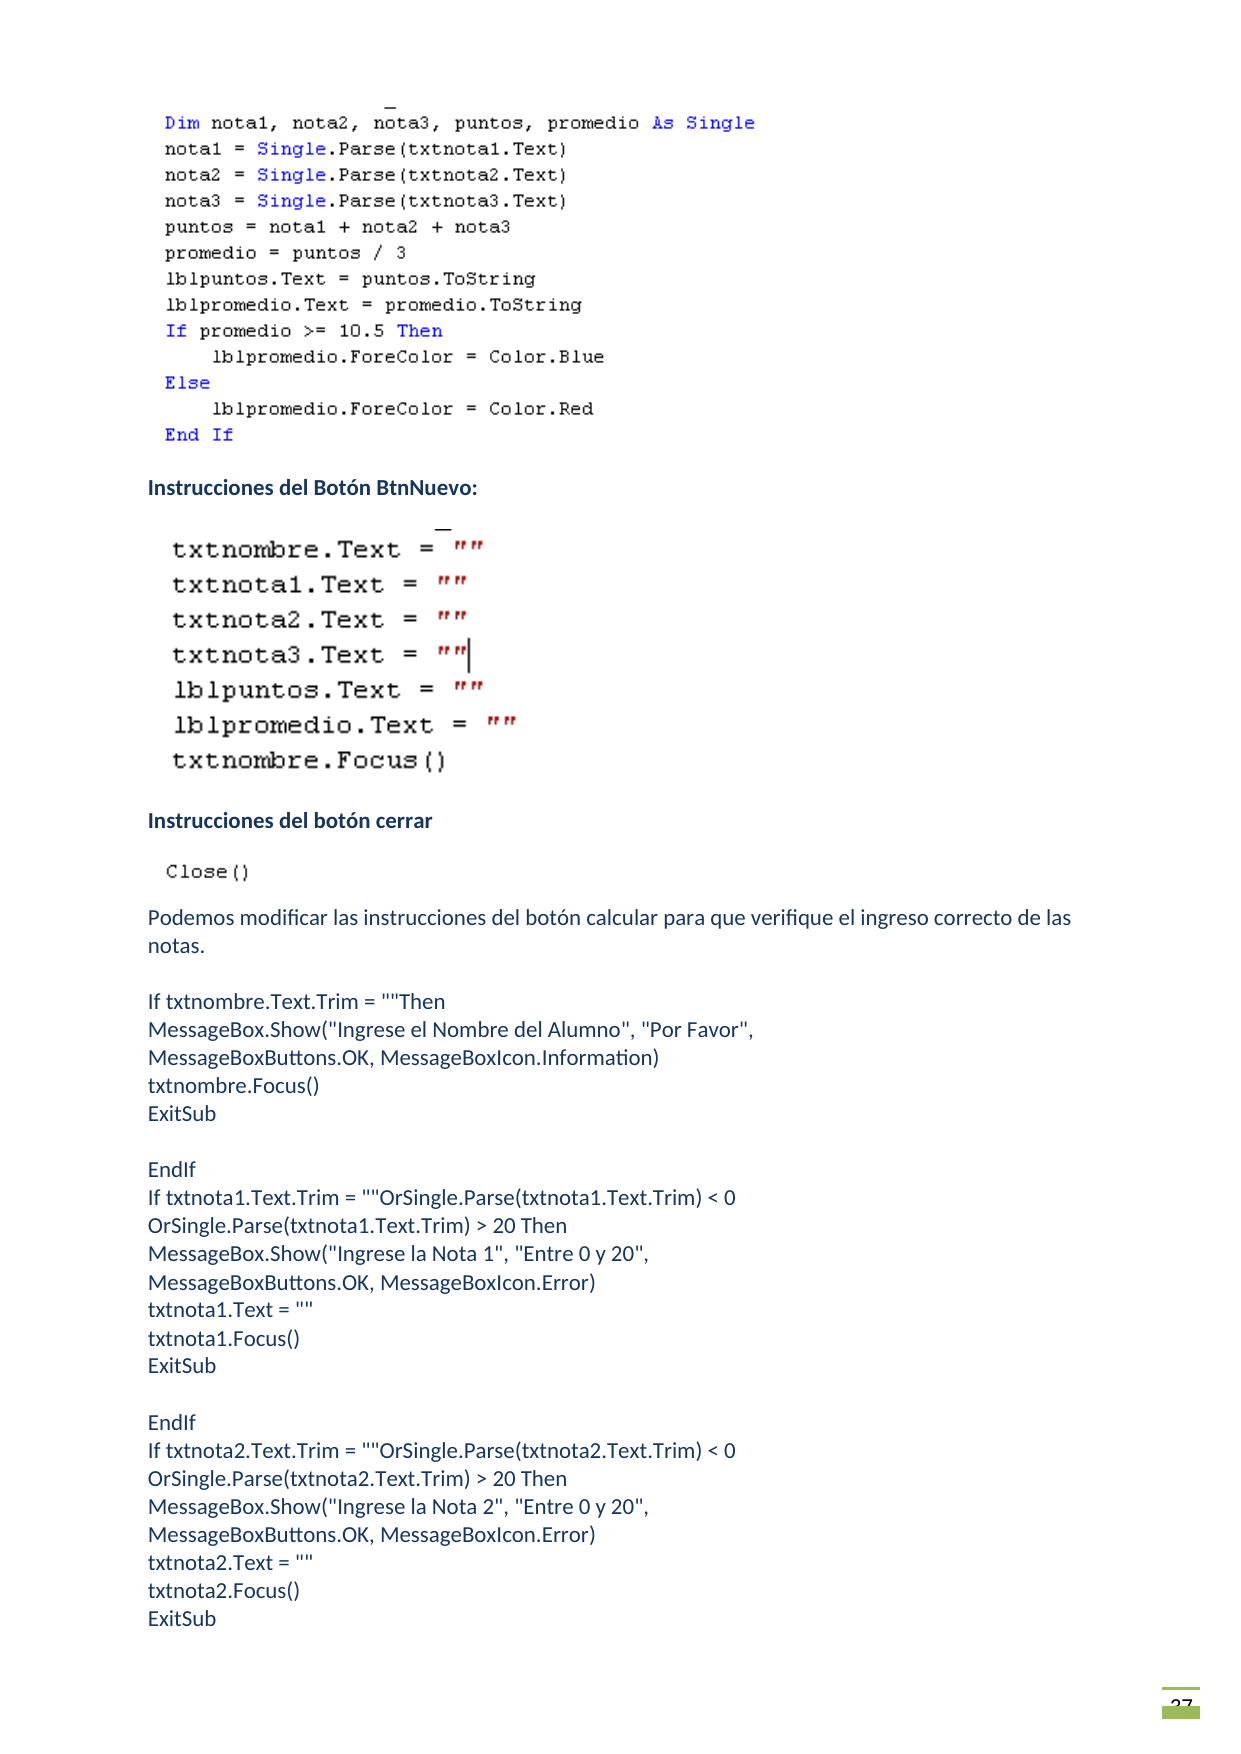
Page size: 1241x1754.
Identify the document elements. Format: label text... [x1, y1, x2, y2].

text MessageBox.Show("Ingrese la Nota 1", "Entre 0 y 20", [148, 1239, 1122, 1268]
text MessageBoxButtons.OK, MessageBoxIcon.Information) [148, 1043, 1122, 1071]
text ExitSub [148, 1352, 1122, 1380]
text If txtnota2.Text.Trim = ""OrSingle.Parse(txtnota2.Text.Trim) < 0 [148, 1436, 1122, 1464]
text If txtnota1.Text.Trim = ""OrSingle.Parse(txtnota1.Text.Trim) < 0 [148, 1183, 1122, 1212]
text ExitSub [148, 1099, 1122, 1127]
text txtnota1.Focus() [148, 1324, 1122, 1352]
text If txtnombre.Text.Trim = ""Then [148, 987, 1122, 1015]
text OrSingle.Parse(txtnota2.Text.Trim) > 20 Then [148, 1464, 1122, 1492]
text txtnota1.Text = "" [148, 1296, 1122, 1324]
text txtnota2.Text = "" [148, 1548, 1122, 1576]
text MessageBox.Show("Ingrese el Nombre del Alumno", "Por Favor", [148, 1015, 1122, 1043]
text EndIf [148, 1408, 1122, 1436]
text MessageBoxButtons.OK, MessageBoxIcon.Error) [148, 1268, 1122, 1296]
text txtnombre.Focus() [148, 1071, 1122, 1099]
text EndIf [148, 1156, 1122, 1183]
text OrSingle.Parse(txtnota1.Text.Trim) > 20 Then [148, 1212, 1122, 1239]
text MessageBoxButtons.OK, MessageBoxIcon.Error) [148, 1520, 1122, 1548]
text Podemos modificar las instrucciones del botón calcular para que verifique el ingreso correcto de las notas. [148, 903, 1122, 959]
text Instrucciones del Botón BtnNuevo: [148, 473, 1122, 502]
text Instrucciones del botón cerrar [148, 807, 1122, 835]
text MessageBox.Show("Ingrese la Nota 2", "Entre 0 y 20", [148, 1492, 1122, 1520]
text ExitSub [148, 1604, 1122, 1632]
text txtnota2.Focus() [148, 1576, 1122, 1604]
